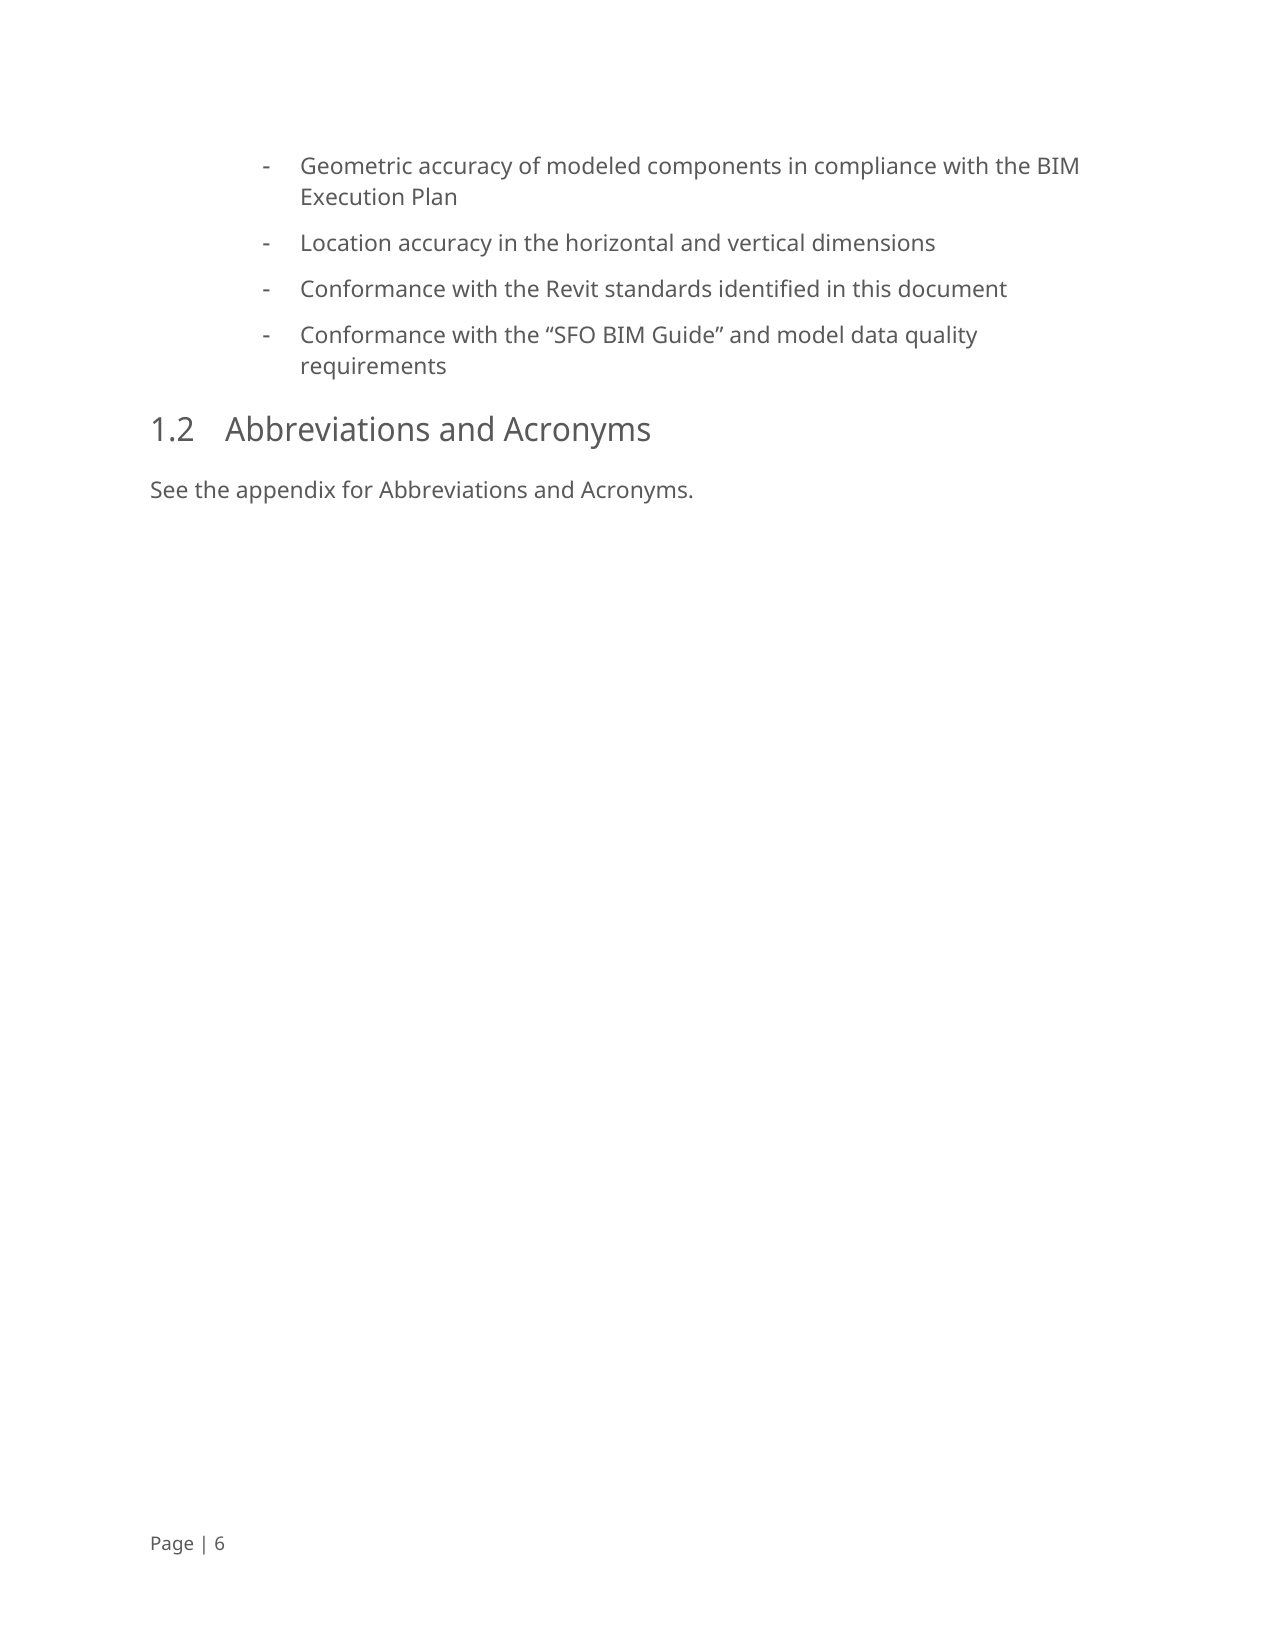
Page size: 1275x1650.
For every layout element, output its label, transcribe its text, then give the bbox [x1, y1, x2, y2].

list Location accuracy in the horizontal and vertical dimensions [262, 227, 1125, 258]
list Conformance with the Revit standards identified in this document [262, 273, 1125, 304]
text See the appendix for Abbreviations and Acronyms. [150, 474, 1125, 506]
list Conformance with the “SFO BIM Guide” and model data quality requirements [262, 319, 1125, 381]
list Geometric accuracy of modeled components in compliance with the BIM Execution Plan [262, 150, 1125, 212]
subtitle Abbreviations and Acronyms [150, 406, 1125, 452]
